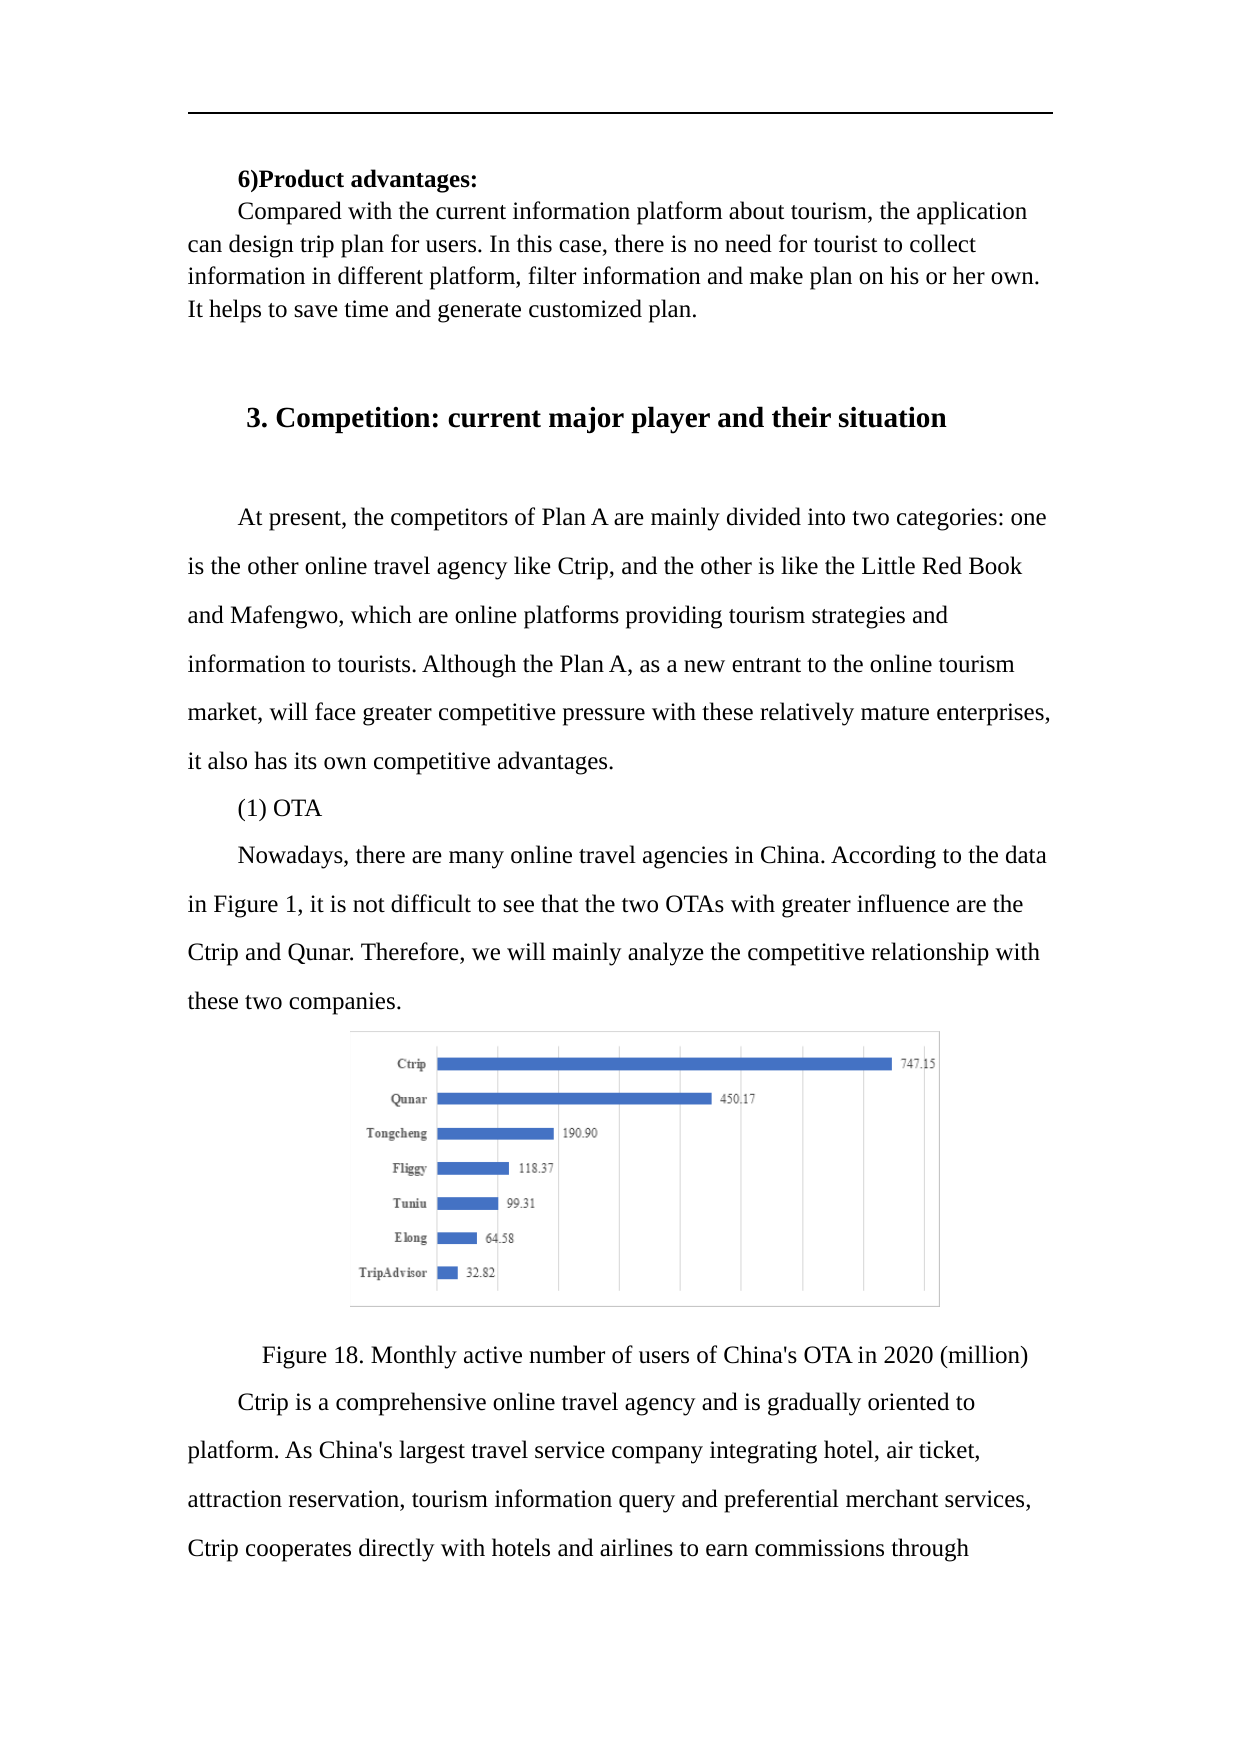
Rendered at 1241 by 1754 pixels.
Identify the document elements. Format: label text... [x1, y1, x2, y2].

subtitle 3. Competition: current major player and their situation [187, 384, 1053, 449]
text Figure 18. Monthly active number of users of China's OTA in 2020 (million) [187, 1338, 1053, 1371]
picture [350, 1031, 941, 1308]
text Compared with the current information platform about tourism, the application can design trip plan for users. In this case, there is no need for tourist to collect information in different platform, filter information and make plan on his or her own. It helps to save time and generate customized plan. [187, 194, 1053, 324]
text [187, 1385, 1053, 1564]
text At present, the competitors of Plan A are mainly divided into two categories: one is the other online travel agency like Ctrip, and the other is like the Little Red Book and Mafengwo, which are online platforms providing tourism strategies and information to tourists. Although the Plan A, as a new entrant to the online tourism market, will face greater competitive pressure with these relatively mature enterprises, it also has its own competitive advantages. [187, 501, 1053, 777]
text Nowadays, there are many online travel agencies in China. According to the data in Figure 1, it is not difficult to see that the two OTAs with greater influence are the Ctrip and Qunar. Therefore, we will mainly analyze the competitive relationship with these two companies. [187, 838, 1053, 1017]
text (1) OTA [187, 791, 1053, 824]
text 6)Product advantages: [187, 162, 1053, 194]
